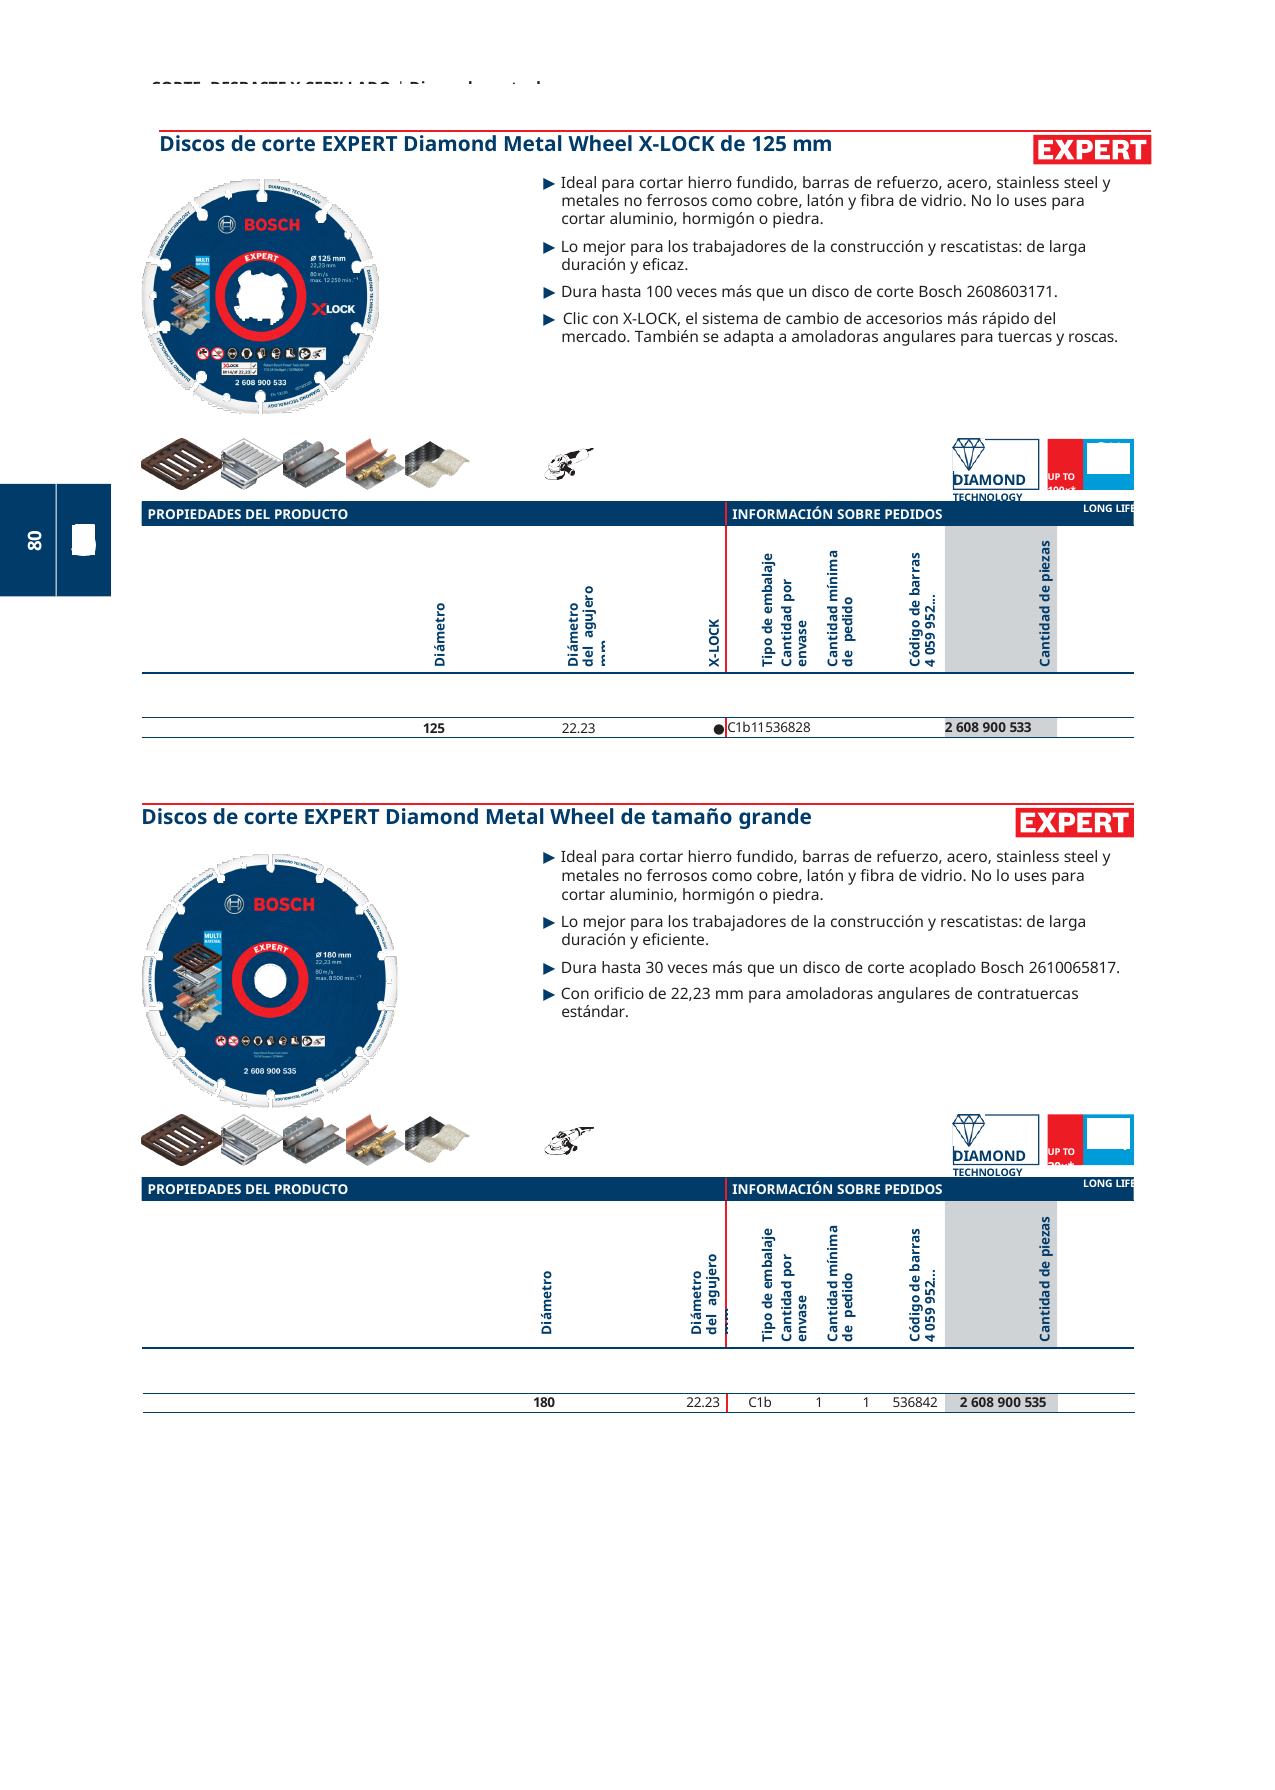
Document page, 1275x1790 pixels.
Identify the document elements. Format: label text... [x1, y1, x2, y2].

table_header 2 608 900 535 [945, 1394, 1058, 1412]
picture [141, 438, 470, 490]
text ▶ Ideal para cortar hierro fundido, barras de refuerzo, acero, stainless steel y metales no ferrosos como cobre, latón y fibra de vidrio. No lo uses para cortar aluminio, hormigón o piedra. [543, 173, 1128, 229]
table_header 1 [795, 1394, 843, 1412]
picture [544, 448, 594, 480]
table_header 22.23 [621, 1394, 726, 1412]
picture [71, 524, 96, 556]
text ▶ Dura hasta 100 veces más que un disco de corte Bosch 2608603171. [543, 281, 1273, 302]
table_header 536842 [881, 1394, 945, 1412]
picture [141, 1114, 470, 1166]
picture [1088, 443, 1129, 473]
picture [1088, 1119, 1129, 1149]
text ▶ Con orificio de 22,23 mm para amoladoras angulares de contratuercas estándar. [543, 985, 1128, 1022]
picture [141, 853, 398, 1108]
text ▶ Ideal para cortar hierro fundido, barras de refuerzo, acero, stainless steel y metales no ferrosos como cobre, latón y fibra de vidrio. No lo uses para cortar aluminio, hormigón o piedra. [543, 812, 1128, 905]
text ▶ Lo mejor para los trabajadores de la construcción y rescatistas: de larga duración y eficaz. [543, 237, 1128, 275]
picture [952, 438, 985, 471]
table_header C1b [728, 1394, 795, 1412]
picture [544, 1127, 594, 1155]
text ▶ Dura hasta 30 veces más que un disco de corte acoplado Bosch 2610065817. [543, 958, 1128, 977]
table_header [1058, 1394, 1134, 1412]
picture [952, 1114, 985, 1147]
picture [141, 178, 379, 414]
table_header 180 [143, 1394, 621, 1412]
text ▶ Lo mejor para los trabajadores de la construcción y rescatistas: de larga duración y eficiente. [543, 913, 1128, 950]
table_header 1 [843, 1394, 881, 1412]
text ▶ Clic con X-LOCK, el sistema de cambio de accesorios más rápido del mercado. También se adapta a amoladoras angulares para tuercas y roscas. [543, 309, 1128, 347]
